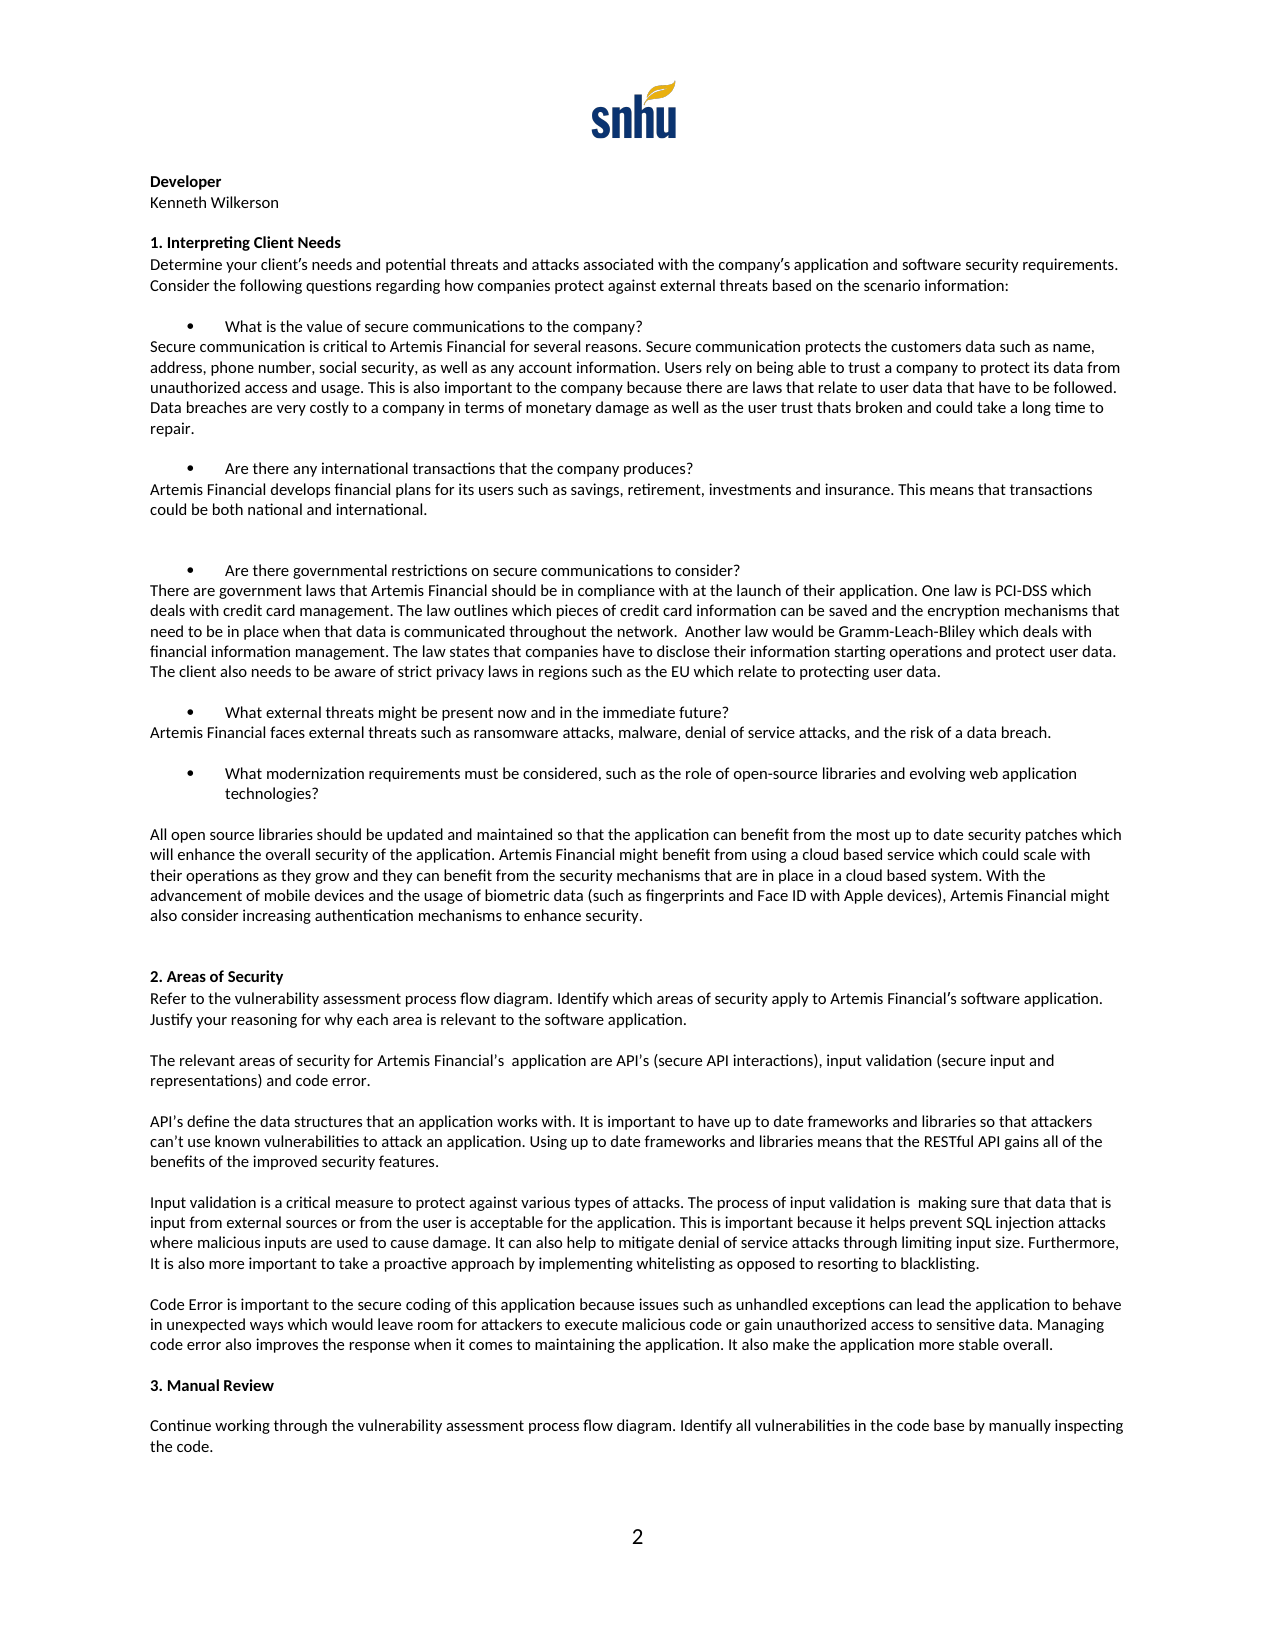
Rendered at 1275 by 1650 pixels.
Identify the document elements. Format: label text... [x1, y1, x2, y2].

text 1. Interpreting Client Needs [150, 233, 1125, 253]
text Refer to the vulnerability assessment process flow diagram. Identify which areas of security apply to Artemis Financial’s software application. Justify your reasoning for why each area is relevant to the software application. [150, 987, 1125, 1030]
list What modernization requirements must be considered, such as the role of open-source libraries and evolving web application technologies? [187, 763, 1125, 804]
picture [572, 75, 703, 147]
list Secure communication is critical to Artemis Financial for several reasons. Secure communication protects the customers data such as name, address, phone number, social security, as well as any account information. Users rely on being able to trust a company to protect its data from unauthorized access and usage. This is also important to the company because there are laws that relate to user data that have to be followed. Data breaches are very costly to a company in terms of monetary damage as well as the user trust thats broken and could take a long time to repair. [150, 337, 1125, 438]
list What is the value of secure communications to the company? [187, 316, 1125, 337]
list Artemis Financial develops financial plans for its users such as savings, retirement, investments and insurance. This means that transactions could be both national and international. [150, 479, 1125, 519]
text The relevant areas of security for Artemis Financial’s application are API’s (secure API interactions), input validation (secure input and representations) and code error. [150, 1050, 1125, 1091]
list Artemis Financial faces external threats such as ransomware attacks, malware, denial of service attacks, and the risk of a data breach. [150, 723, 1125, 743]
list Are there governmental restrictions on secure communications to consider? [187, 560, 1125, 580]
text 3. Manual Review [150, 1375, 1125, 1395]
list Are there any international transactions that the company produces? [187, 458, 1125, 479]
text Kenneth Wilkerson [150, 192, 1125, 212]
text Continue working through the vulnerability assessment process flow diagram. Identify all vulnerabilities in the code base by manually inspecting the code. [150, 1416, 1125, 1456]
text Input validation is a critical measure to protect against various types of attacks. The process of input validation is making sure that data that is input from external sources or from the user is acceptable for the application. This is important because it helps prevent SQL injection attacks where malicious inputs are used to cause damage. It can also help to mitigate denial of service attacks through limiting input size. Furthermore, It is also more important to take a proactive approach by implementing whitelisting as opposed to resorting to blacklisting. [150, 1192, 1125, 1273]
text API’s define the data structures that an application works with. It is important to have up to date frameworks and libraries so that attackers can’t use known vulnerabilities to attack an application. Using up to date frameworks and libraries means that the RESTful API gains all of the benefits of the improved security features. [150, 1111, 1125, 1172]
list There are government laws that Artemis Financial should be in compliance with at the launch of their application. One law is PCI-DSS which deals with credit card management. The law outlines which pieces of credit card information can be saved and the encryption mechanisms that need to be in place when that data is communicated throughout the network. Another law would be Gramm-Leach-Bliley which deals with financial information management. The law states that companies have to disclose their information starting operations and protect user data. The client also needs to be aware of strict privacy laws in regions such as the EU which relate to protecting user data. [150, 580, 1125, 682]
text Code Error is important to the secure coding of this application because issues such as unhandled exceptions can lead the application to behave in unexpected ways which would leave room for attackers to execute malicious code or gain unauthorized access to sensitive data. Managing code error also improves the response when it comes to maintaining the application. It also make the application more stable overall. [150, 1294, 1125, 1355]
text 2. Areas of Security [150, 966, 1125, 987]
subtitle Developer [150, 172, 1125, 192]
list All open source libraries should be updated and maintained so that the application can benefit from the most up to date security patches which will enhance the overall security of the application. Artemis Financial might benefit from using a cloud based service which could scale with their operations as they grow and they can benefit from the security mechanisms that are in place in a cloud based system. With the advancement of mobile devices and the usage of biometric data (such as fingerprints and Face ID with Apple devices), Artemis Financial might also consider increasing authentication mechanisms to enhance security. [150, 824, 1125, 926]
list What external threats might be present now and in the immediate future? [187, 702, 1125, 723]
text Determine your client’s needs and potential threats and attacks associated with the company’s application and software security requirements. Consider the following questions regarding how companies protect against external threats based on the scenario information: [150, 253, 1125, 296]
